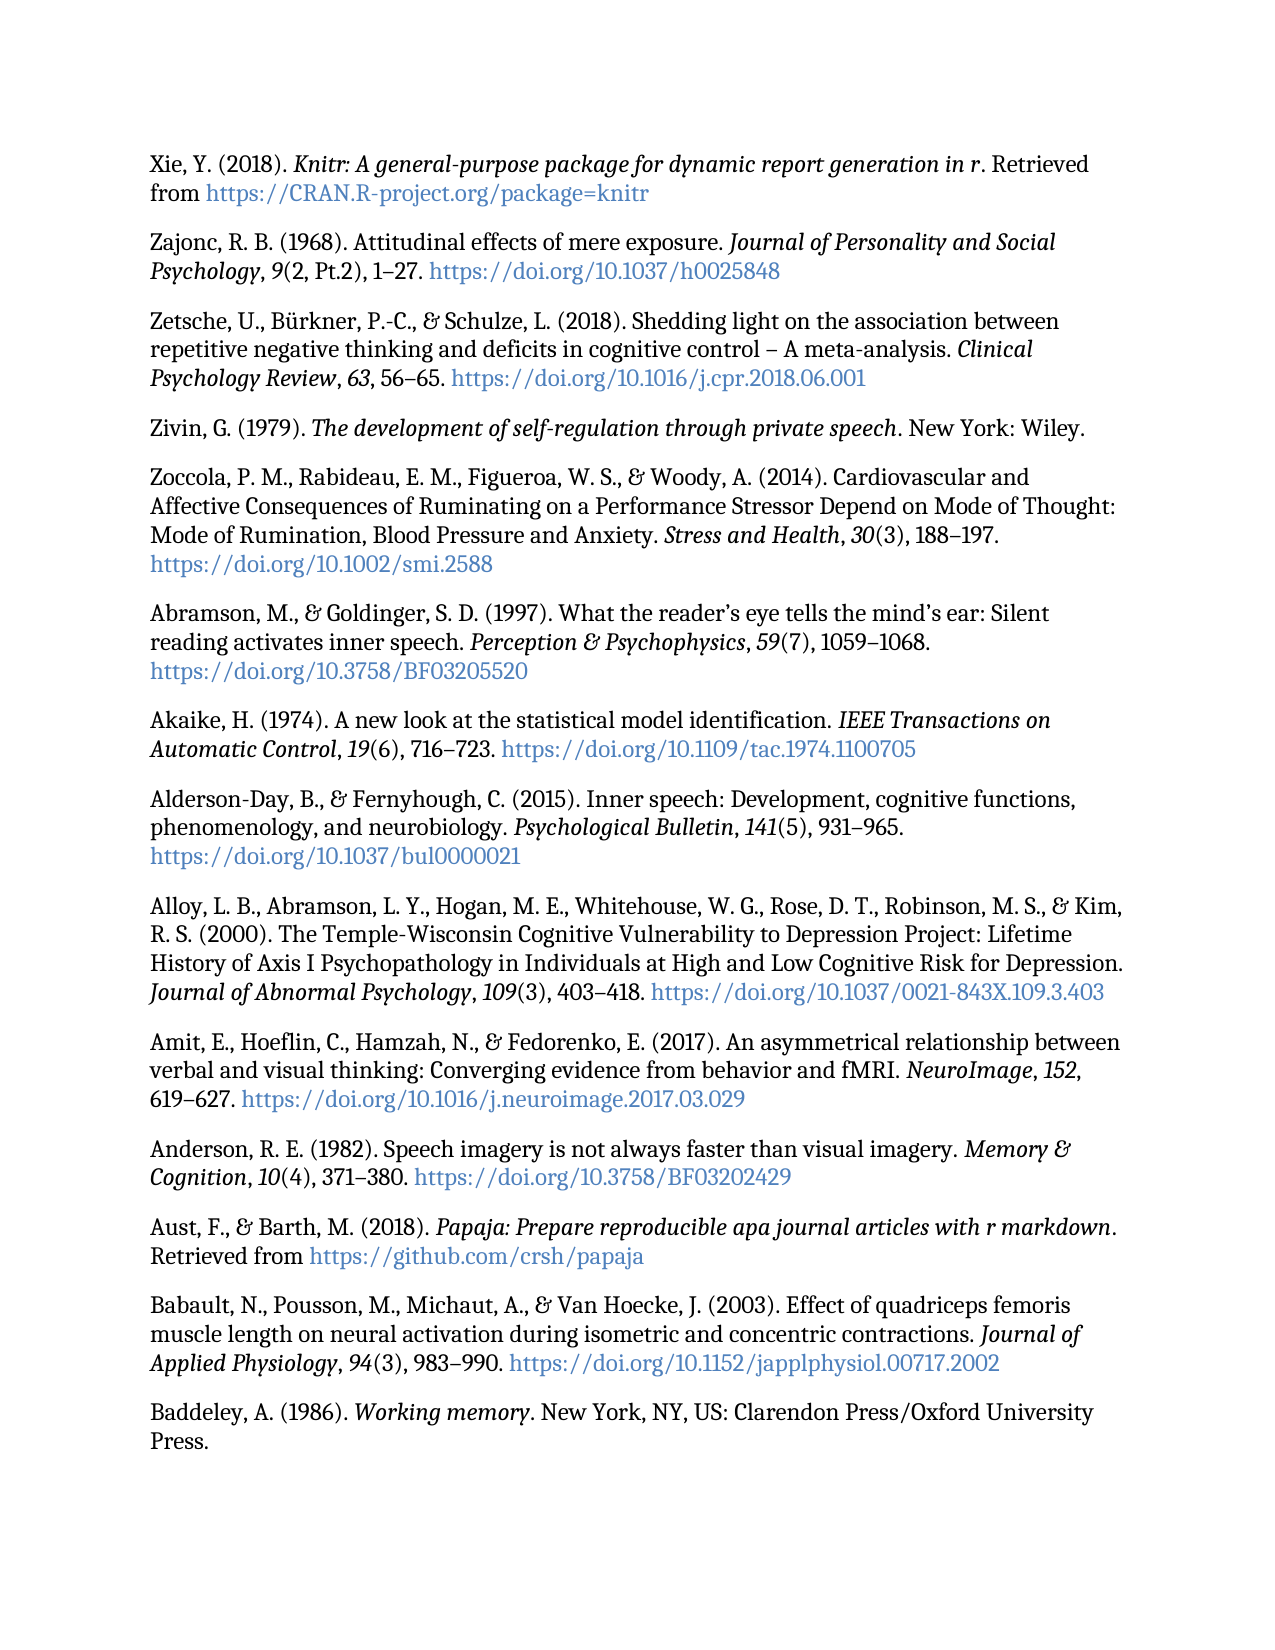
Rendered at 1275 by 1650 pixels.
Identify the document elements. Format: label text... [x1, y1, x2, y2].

text Zoccola, P. M., Rabideau, E. M., Figueroa, W. S., & Woody, A. (2014). Cardiovascular and Affective Consequences of Ruminating on a Performance Stressor Depend on Mode of Thought: Mode of Rumination, Blood Pressure and Anxiety. Stress and Health, 30(3), 188–197. https://doi.org/10.1002/smi.2588 [150, 463, 1125, 578]
text Alloy, L. B., Abramson, L. Y., Hogan, M. E., Whitehouse, W. G., Rose, D. T., Robinson, M. S., & Kim, R. S. (2000). The Temple-Wisconsin Cognitive Vulnerability to Depression Project: Lifetime History of Axis I Psychopathology in Individuals at High and Low Cognitive Risk for Depression. Journal of Abnormal Psychology, 109(3), 403–418. https://doi.org/10.1037/0021-843X.109.3.403 [150, 892, 1125, 1007]
text Xie, Y. (2018). Knitr: A general-purpose package for dynamic report generation in r. Retrieved from https://CRAN.R-project.org/package=knitr [150, 150, 1125, 207]
text Aust, F., & Barth, M. (2018). Papaja: Prepare reproducible apa journal articles with r markdown. Retrieved from https://github.com/crsh/papaja [150, 1213, 1125, 1270]
text Zivin, G. (1979). The development of self-regulation through private speech. New York: Wiley. [150, 414, 1125, 442]
text Abramson, M., & Goldinger, S. D. (1997). What the reader’s eye tells the mind’s ear: Silent reading activates inner speech. Perception & Psychophysics, 59(7), 1059–1068. https://doi.org/10.3758/BF03205520 [150, 599, 1125, 685]
text Baddeley, A. (1986). Working memory. New York, NY, US: Clarendon Press/Oxford University Press. [150, 1398, 1125, 1456]
text Zetsche, U., Bürkner, P.-C., & Schulze, L. (2018). Shedding light on the association between repetitive negative thinking and deficits in cognitive control – A meta-analysis. Clinical Psychology Review, 63, 56–65. https://doi.org/10.1016/j.cpr.2018.06.001 [150, 307, 1125, 393]
text Amit, E., Hoeflin, C., Hamzah, N., & Fedorenko, E. (2017). An asymmetrical relationship between verbal and visual thinking: Converging evidence from behavior and fMRI. NeuroImage, 152, 619–627. https://doi.org/10.1016/j.neuroimage.2017.03.029 [150, 1027, 1125, 1114]
text Zajonc, R. B. (1968). Attitudinal effects of mere exposure. Journal of Personality and Social Psychology, 9(2, Pt.2), 1–27. https://doi.org/10.1037/h0025848 [150, 228, 1125, 286]
text Babault, N., Pousson, M., Michaut, A., & Van Hoecke, J. (2003). Effect of quadriceps femoris muscle length on neural activation during isometric and concentric contractions. Journal of Applied Physiology, 94(3), 983–990. https://doi.org/10.1152/japplphysiol.00717.2002 [150, 1291, 1125, 1377]
text Anderson, R. E. (1982). Speech imagery is not always faster than visual imagery. Memory & Cognition, 10(4), 371–380. https://doi.org/10.3758/BF03202429 [150, 1134, 1125, 1192]
text Akaike, H. (1974). A new look at the statistical model identification. IEEE Transactions on Automatic Control, 19(6), 716–723. https://doi.org/10.1109/tac.1974.1100705 [150, 706, 1125, 764]
text Alderson-Day, B., & Fernyhough, C. (2015). Inner speech: Development, cognitive functions, phenomenology, and neurobiology. Psychological Bulletin, 141(5), 931–965. https://doi.org/10.1037/bul0000021 [150, 784, 1125, 871]
